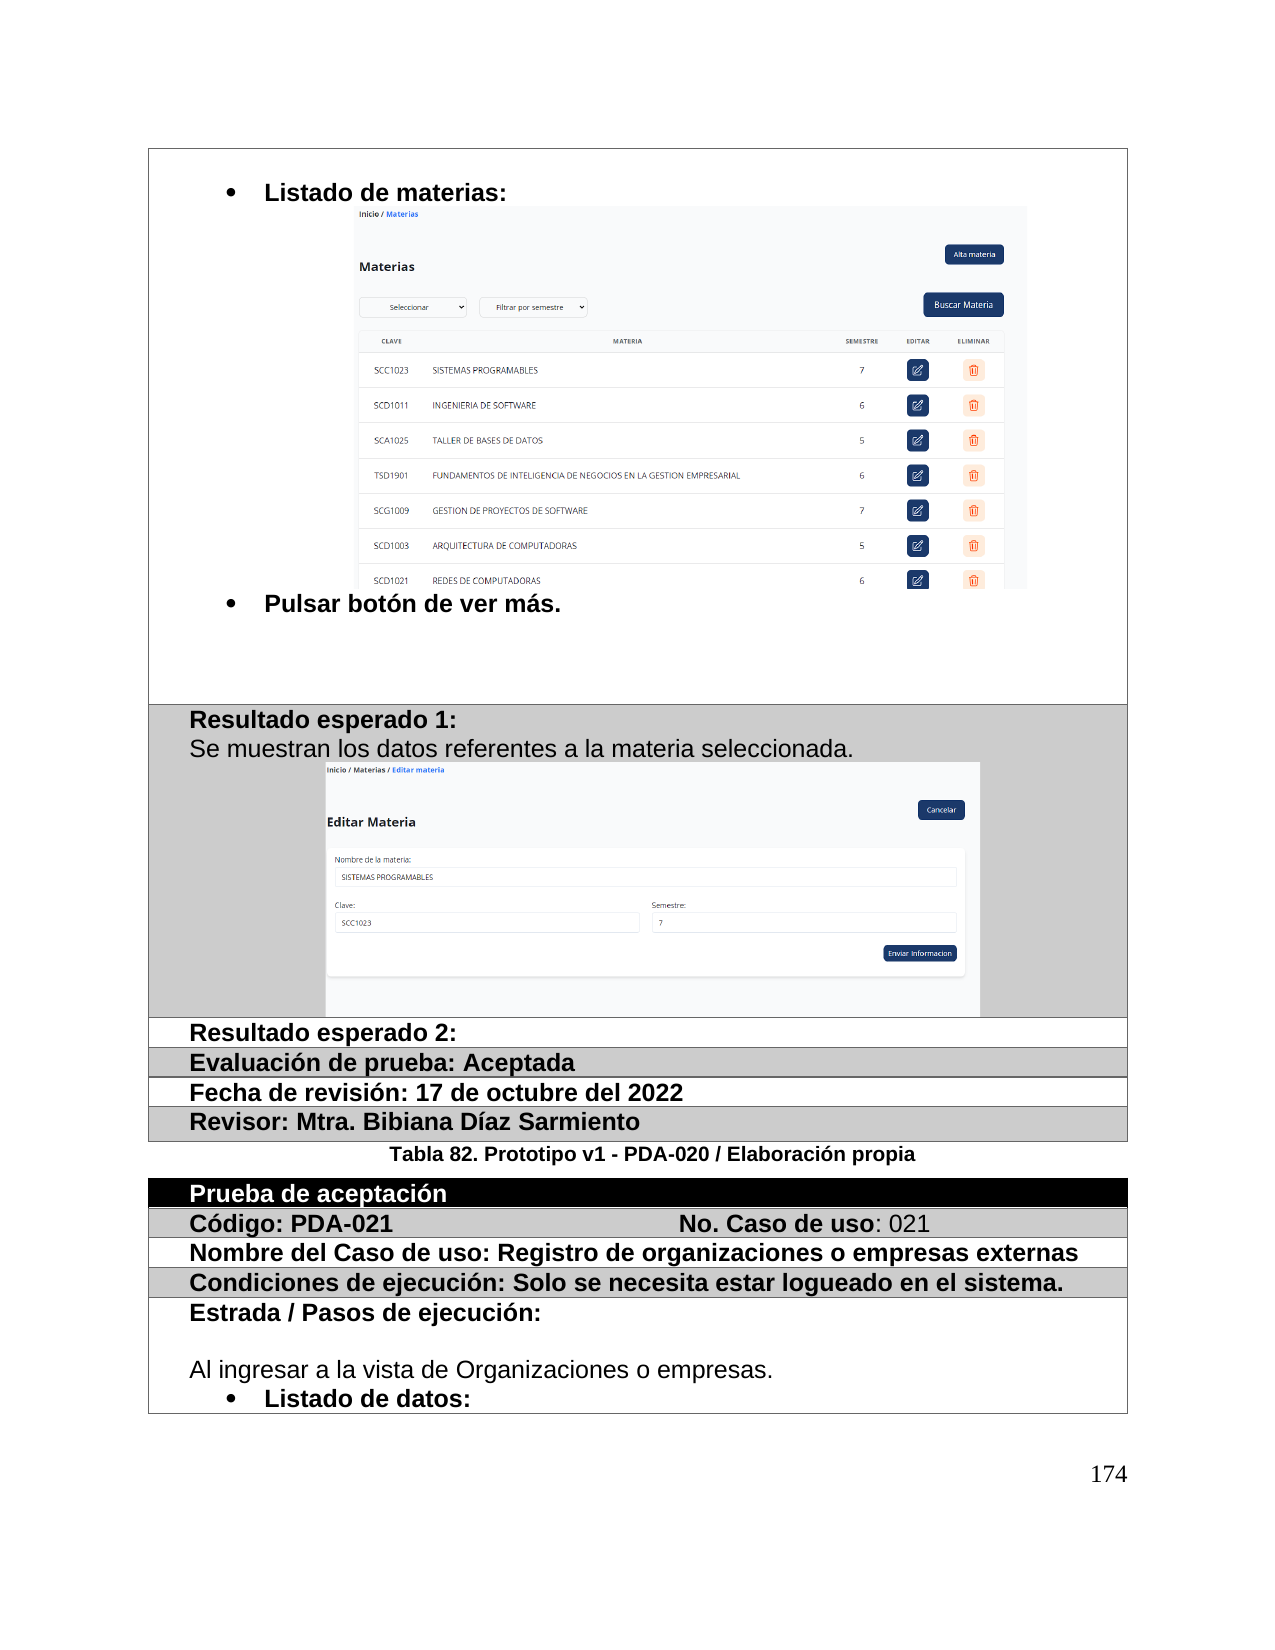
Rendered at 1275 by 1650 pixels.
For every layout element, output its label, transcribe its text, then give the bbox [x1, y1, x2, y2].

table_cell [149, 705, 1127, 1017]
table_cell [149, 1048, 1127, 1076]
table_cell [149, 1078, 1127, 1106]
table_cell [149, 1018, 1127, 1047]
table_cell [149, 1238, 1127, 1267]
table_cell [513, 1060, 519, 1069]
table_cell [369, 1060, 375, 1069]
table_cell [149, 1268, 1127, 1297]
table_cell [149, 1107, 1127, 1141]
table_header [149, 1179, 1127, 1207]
picture [353, 206, 1028, 589]
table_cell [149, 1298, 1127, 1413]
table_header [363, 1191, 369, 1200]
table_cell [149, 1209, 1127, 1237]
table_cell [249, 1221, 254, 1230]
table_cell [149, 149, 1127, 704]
picture [325, 762, 981, 1017]
